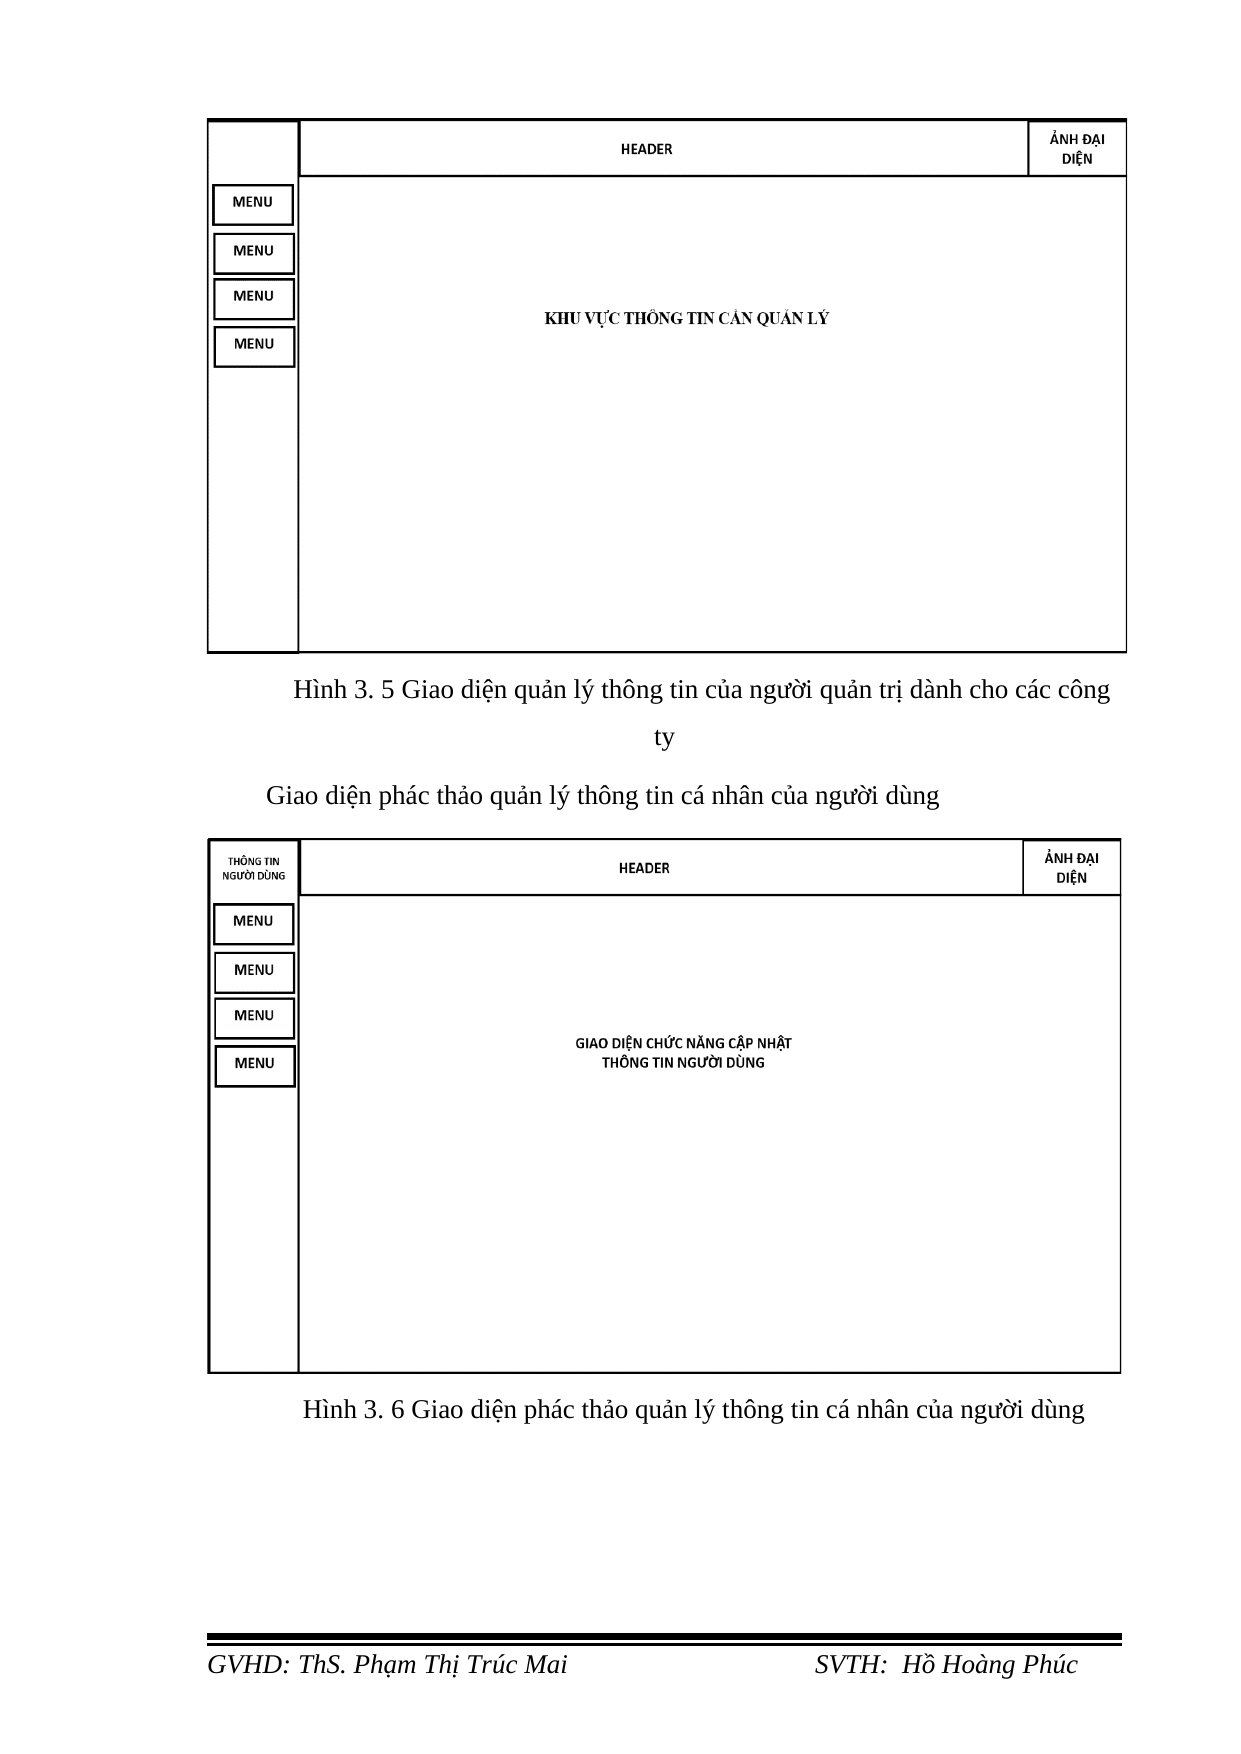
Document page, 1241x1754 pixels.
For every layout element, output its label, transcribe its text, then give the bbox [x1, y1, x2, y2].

picture [206, 118, 1128, 654]
text Giao diện phác thảo quản lý thông tin cá nhân của người dùng [207, 779, 1122, 810]
text Hình 3. 5 Giao diện quản lý thông tin của người quản trị dành cho các công ty [207, 673, 1122, 751]
picture [207, 838, 1122, 1374]
text Hình 3. 6 Giao diện phác thảo quản lý thông tin cá nhân của người dùng [207, 1393, 1122, 1424]
